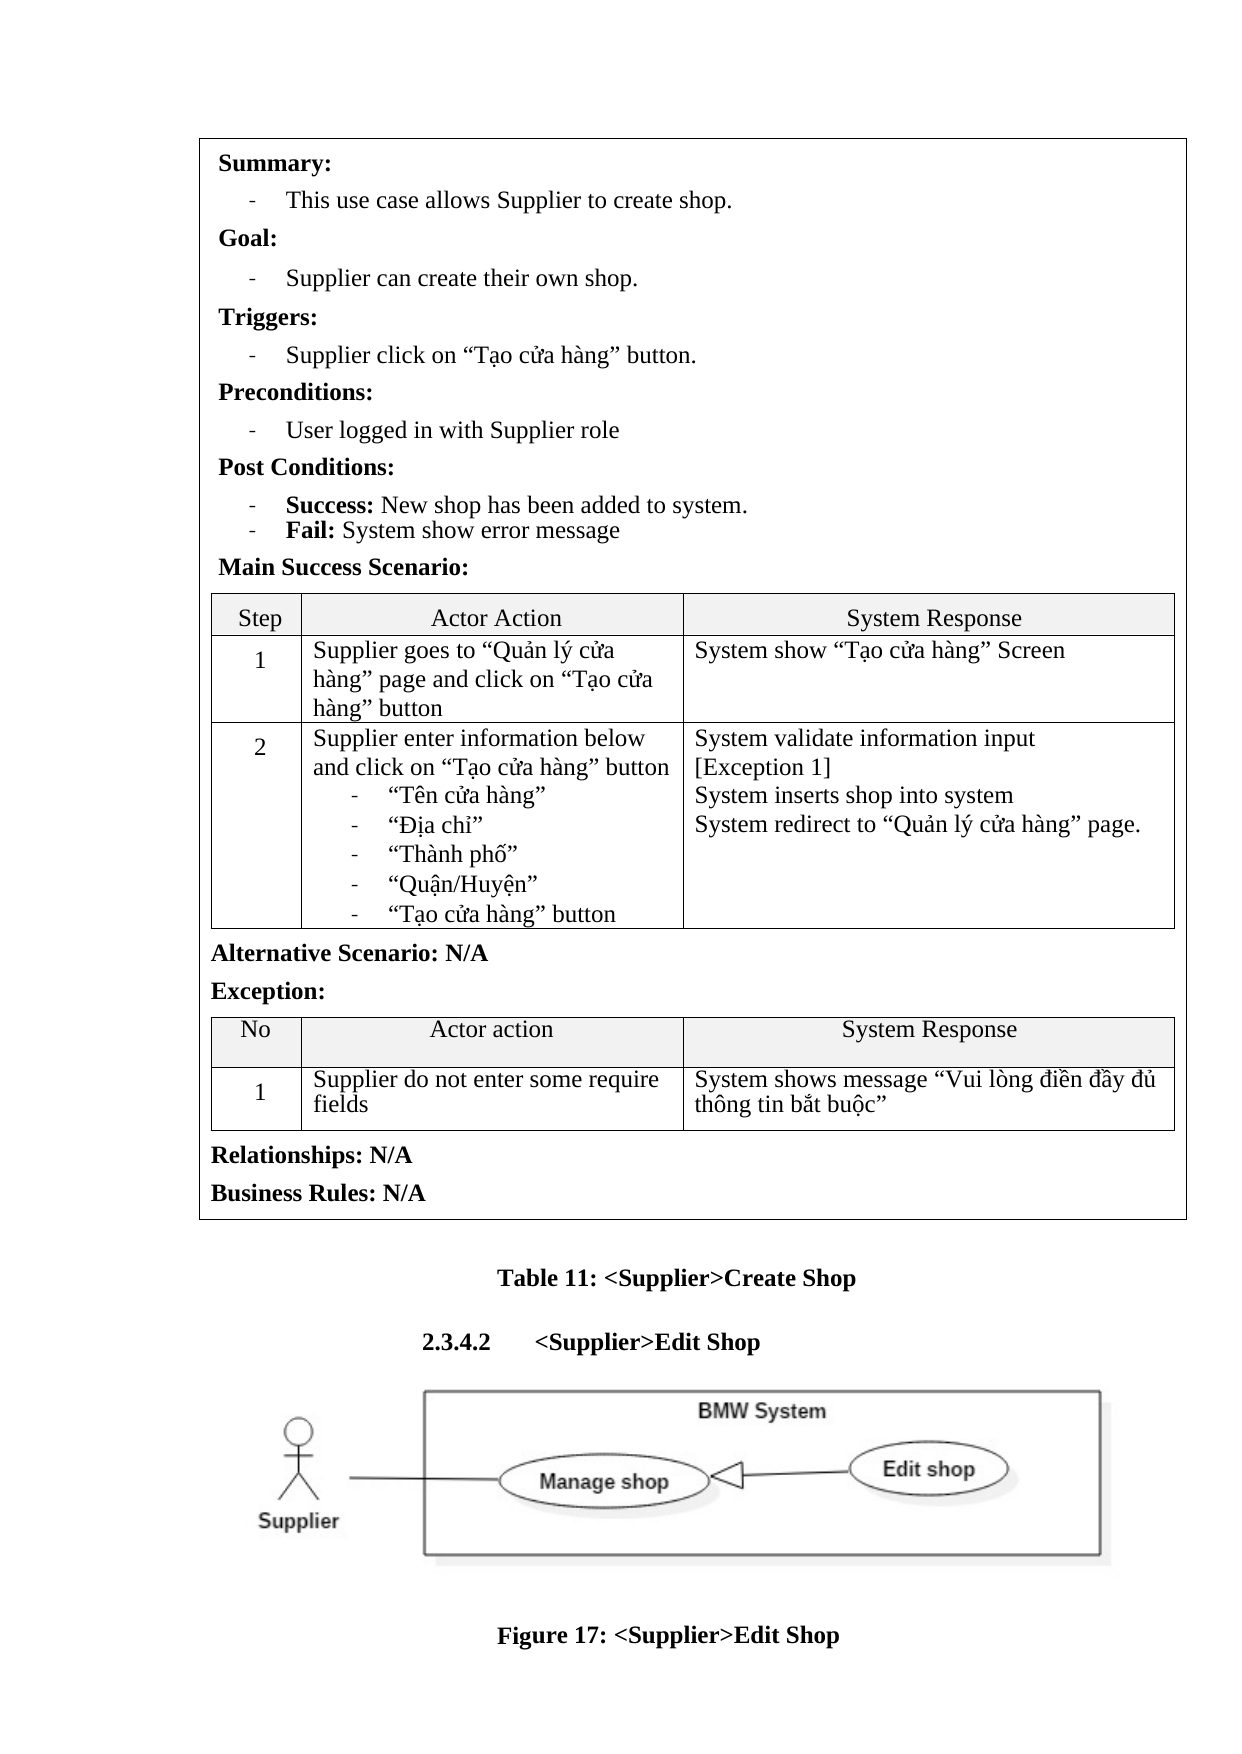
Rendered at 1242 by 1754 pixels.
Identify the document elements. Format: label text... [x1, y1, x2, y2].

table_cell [200, 139, 1186, 1219]
text Table 11: <Supplier>Create Shop [460, 1263, 1200, 1292]
text 2.3.4.2 <Supplier>Edit Shop [385, 1327, 1200, 1356]
text Figure 17: <Supplier>Edit Shop [460, 1359, 1200, 1649]
picture [234, 1376, 1163, 1618]
